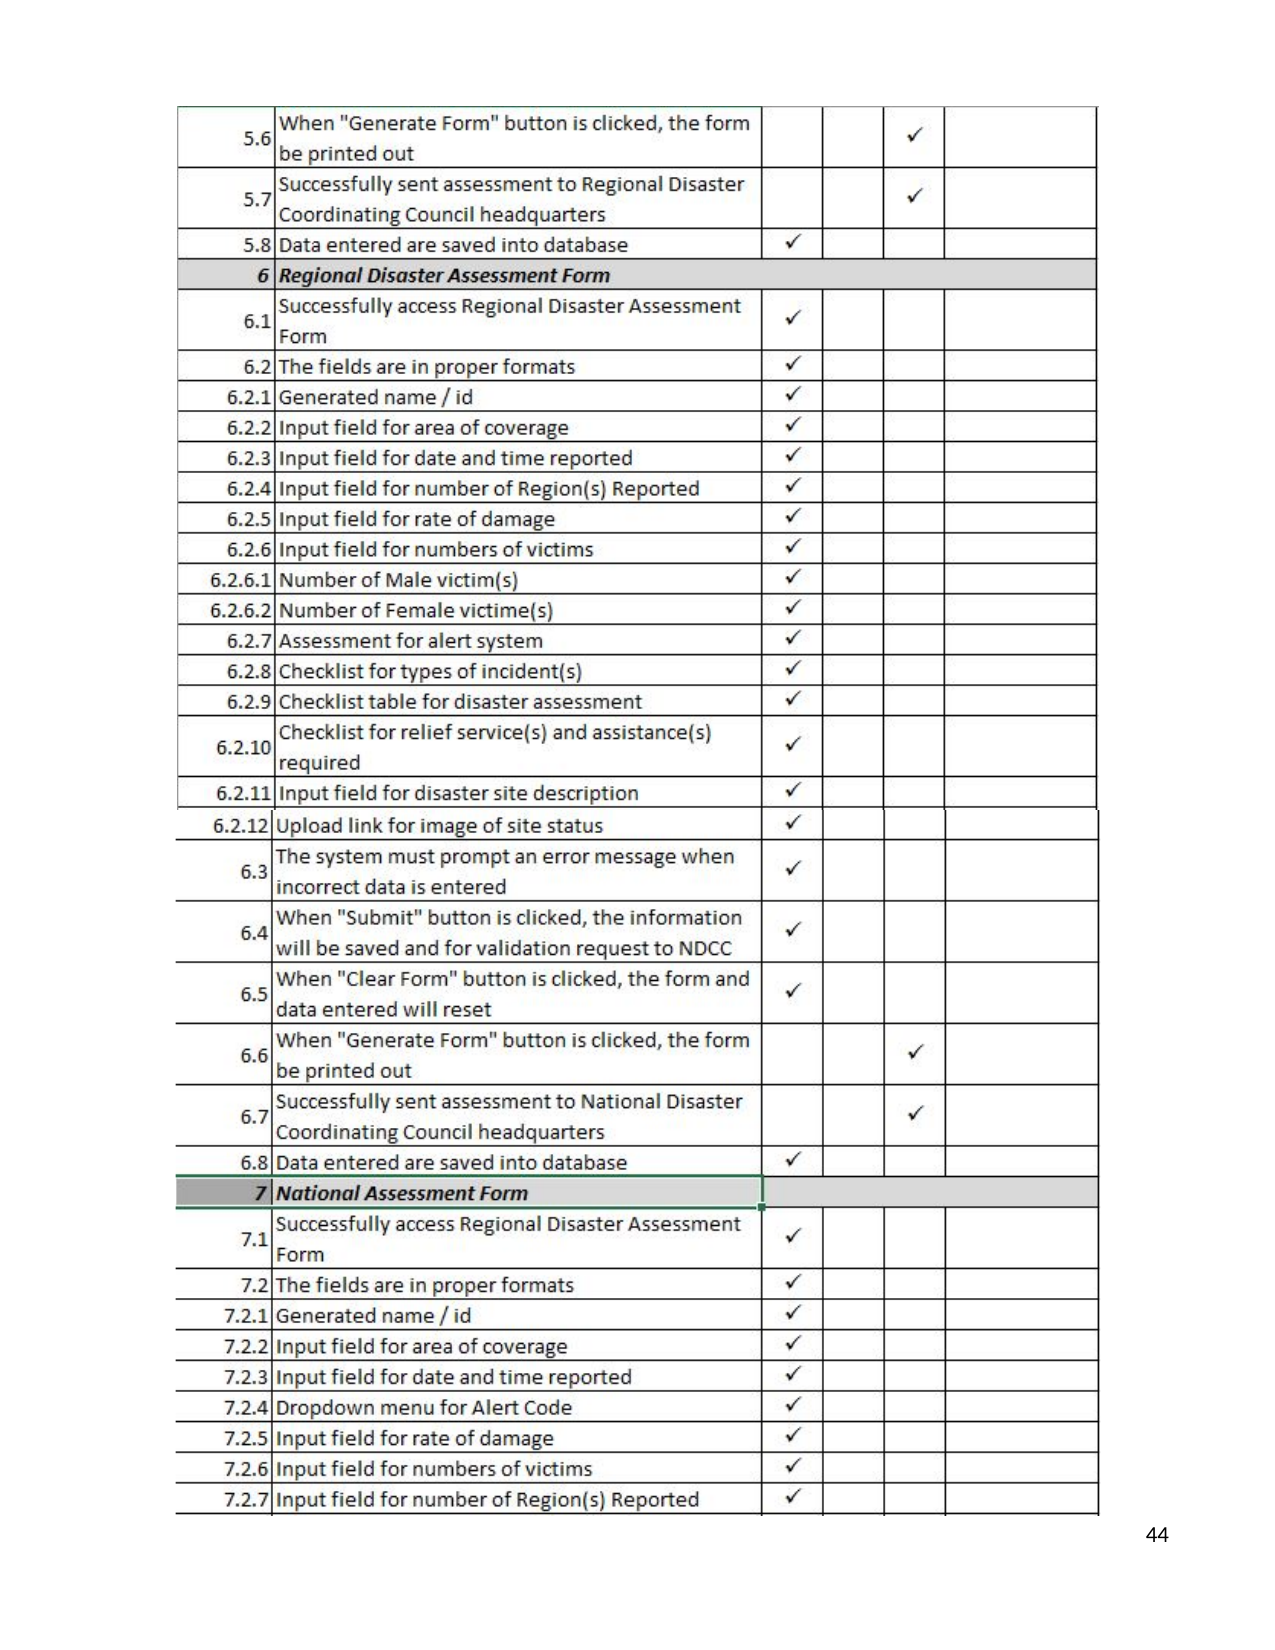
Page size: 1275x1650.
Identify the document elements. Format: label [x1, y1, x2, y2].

picture [175, 106, 1101, 1516]
